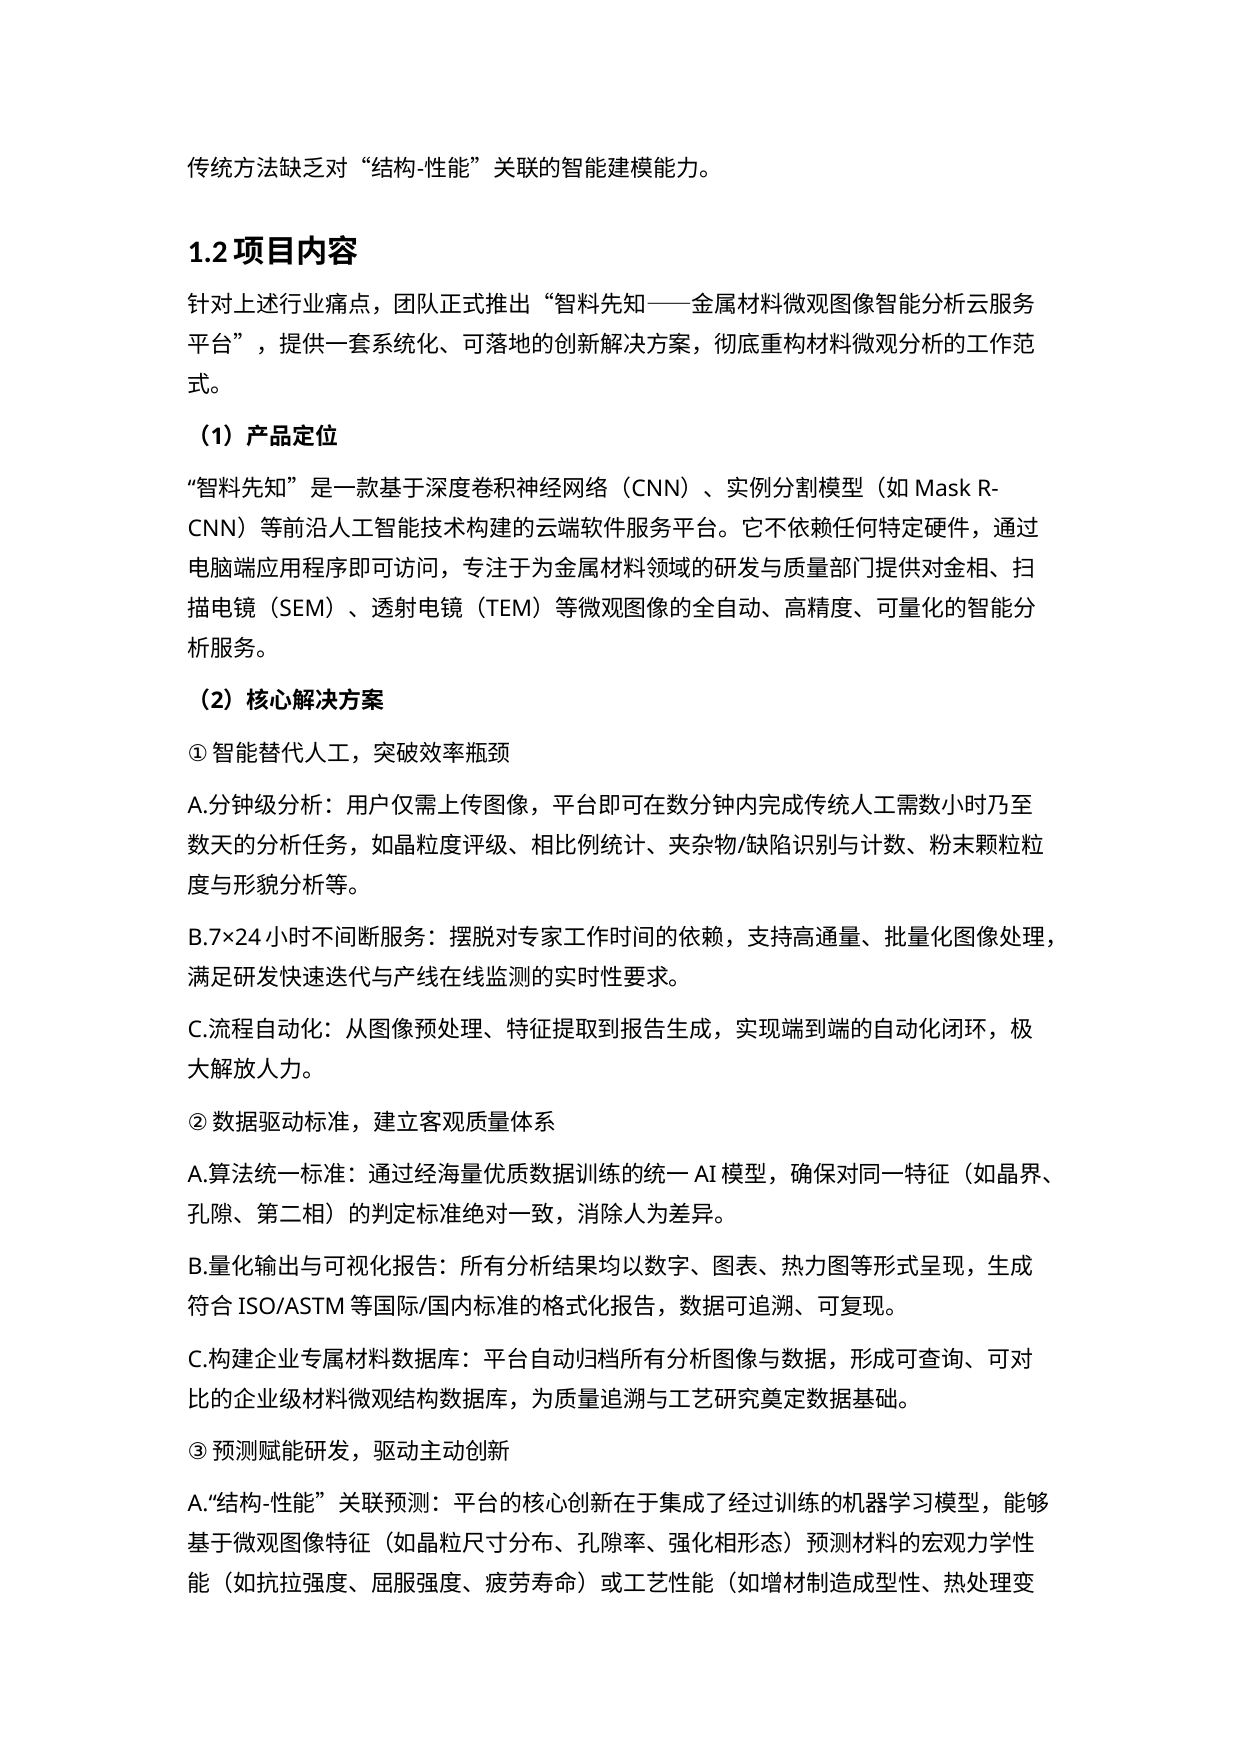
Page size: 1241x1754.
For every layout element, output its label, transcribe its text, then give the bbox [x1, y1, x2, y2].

text C.构建企业专属材料数据库：平台自动归档所有分析图像与数据，形成可查询、可对比的企业级材料微观结构数据库，为质量追溯与工艺研究奠定数据基础。 [187, 1341, 1053, 1414]
text “智料先知”是一款基于深度卷积神经网络（CNN）、实例分割模型（如Mask R-CNN）等前沿人工智能技术构建的云端软件服务平台。它不依赖任何特定硬件，通过电脑端应用程序即可访问，专注于为金属材料领域的研发与质量部门提供对金相、扫描电镜（SEM）、透射电镜（TEM）等微观图像的全自动、高精度、可量化的智能分析服务。 [187, 470, 1053, 663]
list 产品定位 [187, 418, 1053, 451]
text B.量化输出与可视化报告：所有分析结果均以数字、图表、热力图等形式呈现，生成符合ISO/ASTM等国际/国内标准的格式化报告，数据可追溯、可复现。 [187, 1248, 1053, 1321]
text B.7×24小时不间断服务：摆脱对专家工作时间的依赖，支持高通量、批量化图像处理，满足研发快速迭代与产线在线监测的实时性要求。 [187, 919, 1053, 992]
text A.分钟级分析：用户仅需上传图像，平台即可在数分钟内完成传统人工需数小时乃至数天的分析任务，如晶粒度评级、相比例统计、夹杂物/缺陷识别与计数、粉末颗粒粒度与形貌分析等。 [187, 787, 1053, 900]
text A.算法统一标准：通过经海量优质数据训练的统一AI模型，确保对同一特征（如晶界、孔隙、第二相）的判定标准绝对一致，消除人为差异。 [187, 1156, 1053, 1229]
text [187, 150, 1053, 183]
text 针对上述行业痛点，团队正式推出“智料先知——金属材料微观图像智能分析云服务平台”，提供一套系统化、可落地的创新解决方案，彻底重构材料微观分析的工作范式。 [187, 286, 1053, 399]
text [187, 1485, 1053, 1598]
text ①智能替代人工，突破效率瓶颈 [187, 734, 1053, 768]
text ③预测赋能研发，驱动主动创新 [187, 1433, 1053, 1466]
text C.流程自动化：从图像预处理、特征提取到报告生成，实现端到端的自动化闭环，极大解放人力。 [187, 1011, 1053, 1084]
text （2）核心解决方案 [187, 682, 1053, 715]
subtitle 1.2项目内容 [187, 217, 1053, 273]
text ②数据驱动标准，建立客观质量体系 [187, 1103, 1053, 1137]
